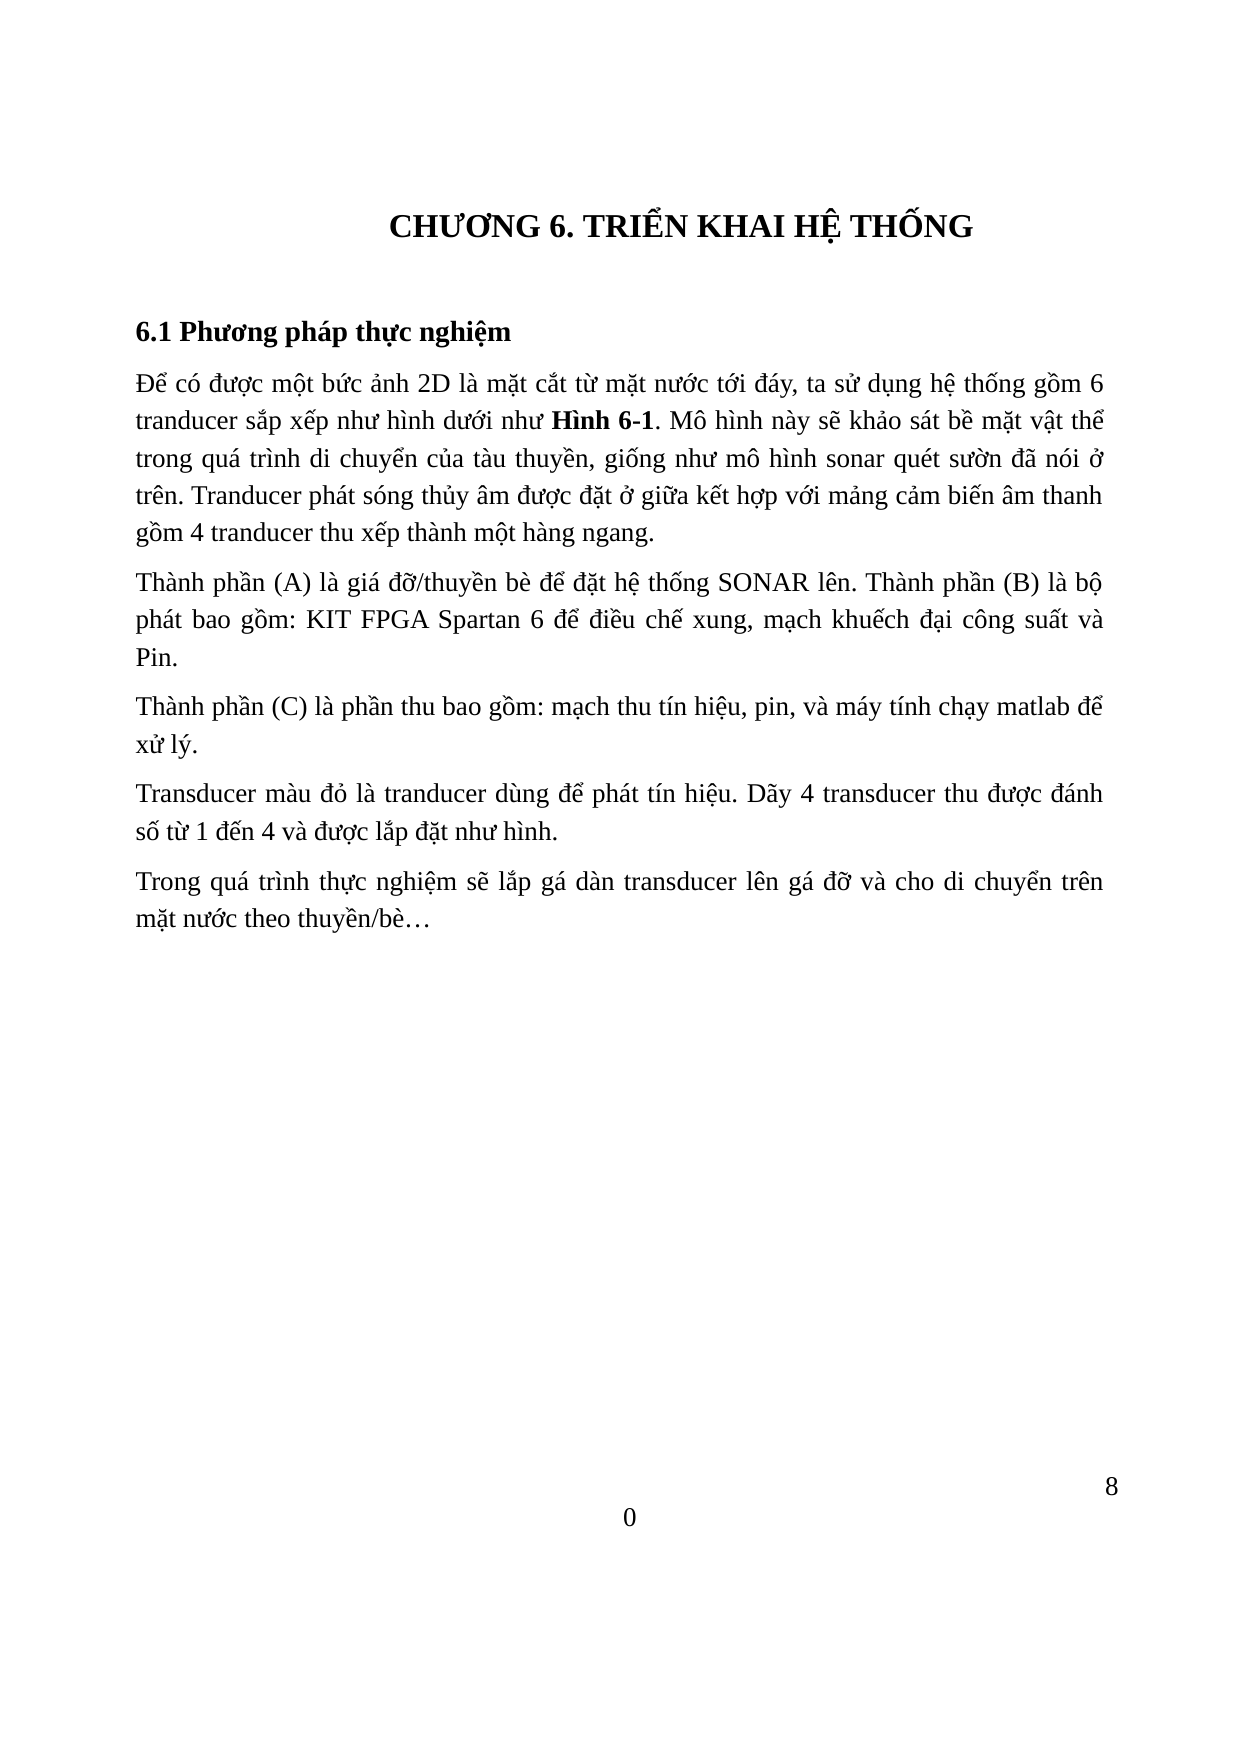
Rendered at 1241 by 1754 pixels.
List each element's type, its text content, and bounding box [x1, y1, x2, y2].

subtitle TRIỂN KHAI HỆ THỐNG [257, 206, 1105, 244]
text Transducer màu đỏ là tranducer dùng để phát tín hiệu. Dãy 4 transducer thu được đánh số từ 1 đến 4 và được lắp đặt như hình. [135, 778, 1105, 846]
subtitle Phương pháp thực nghiệm [135, 314, 1105, 348]
text Để có được một bức ảnh 2D là mặt cắt từ mặt nước tới đáy, ta sử dụng hệ thống gồm 6 tranducer sắp xếp như hình dưới như Hình 6-1. Mô hình này sẽ khảo sát bề mặt vật thể trong quá trình di chuyển của tàu thuyền, giống như mô hình sonar quét sườn đã nói ở trên. Tranducer phát sóng thủy âm được đặt ở giữa kết hợp với mảng cảm biến âm thanh gồm 4 tranducer thu xếp thành một hàng ngang. [135, 367, 1105, 547]
text Thành phần (A) là giá đỡ/thuyền bè để đặt hệ thống SONAR lên. Thành phần (B) là bộ phát bao gồm: KIT FPGA Spartan 6 để điều chế xung, mạch khuếch đại công suất và Pin. [135, 566, 1105, 672]
text Thành phần (C) là phần thu bao gồm: mạch thu tín hiệu, pin, và máy tính chạy matlab để xử lý. [135, 691, 1105, 759]
text Trong quá trình thực nghiệm sẽ lắp gá dàn transducer lên gá đỡ và cho di chuyển trên mặt nước theo thuyền/bè… [135, 865, 1105, 933]
